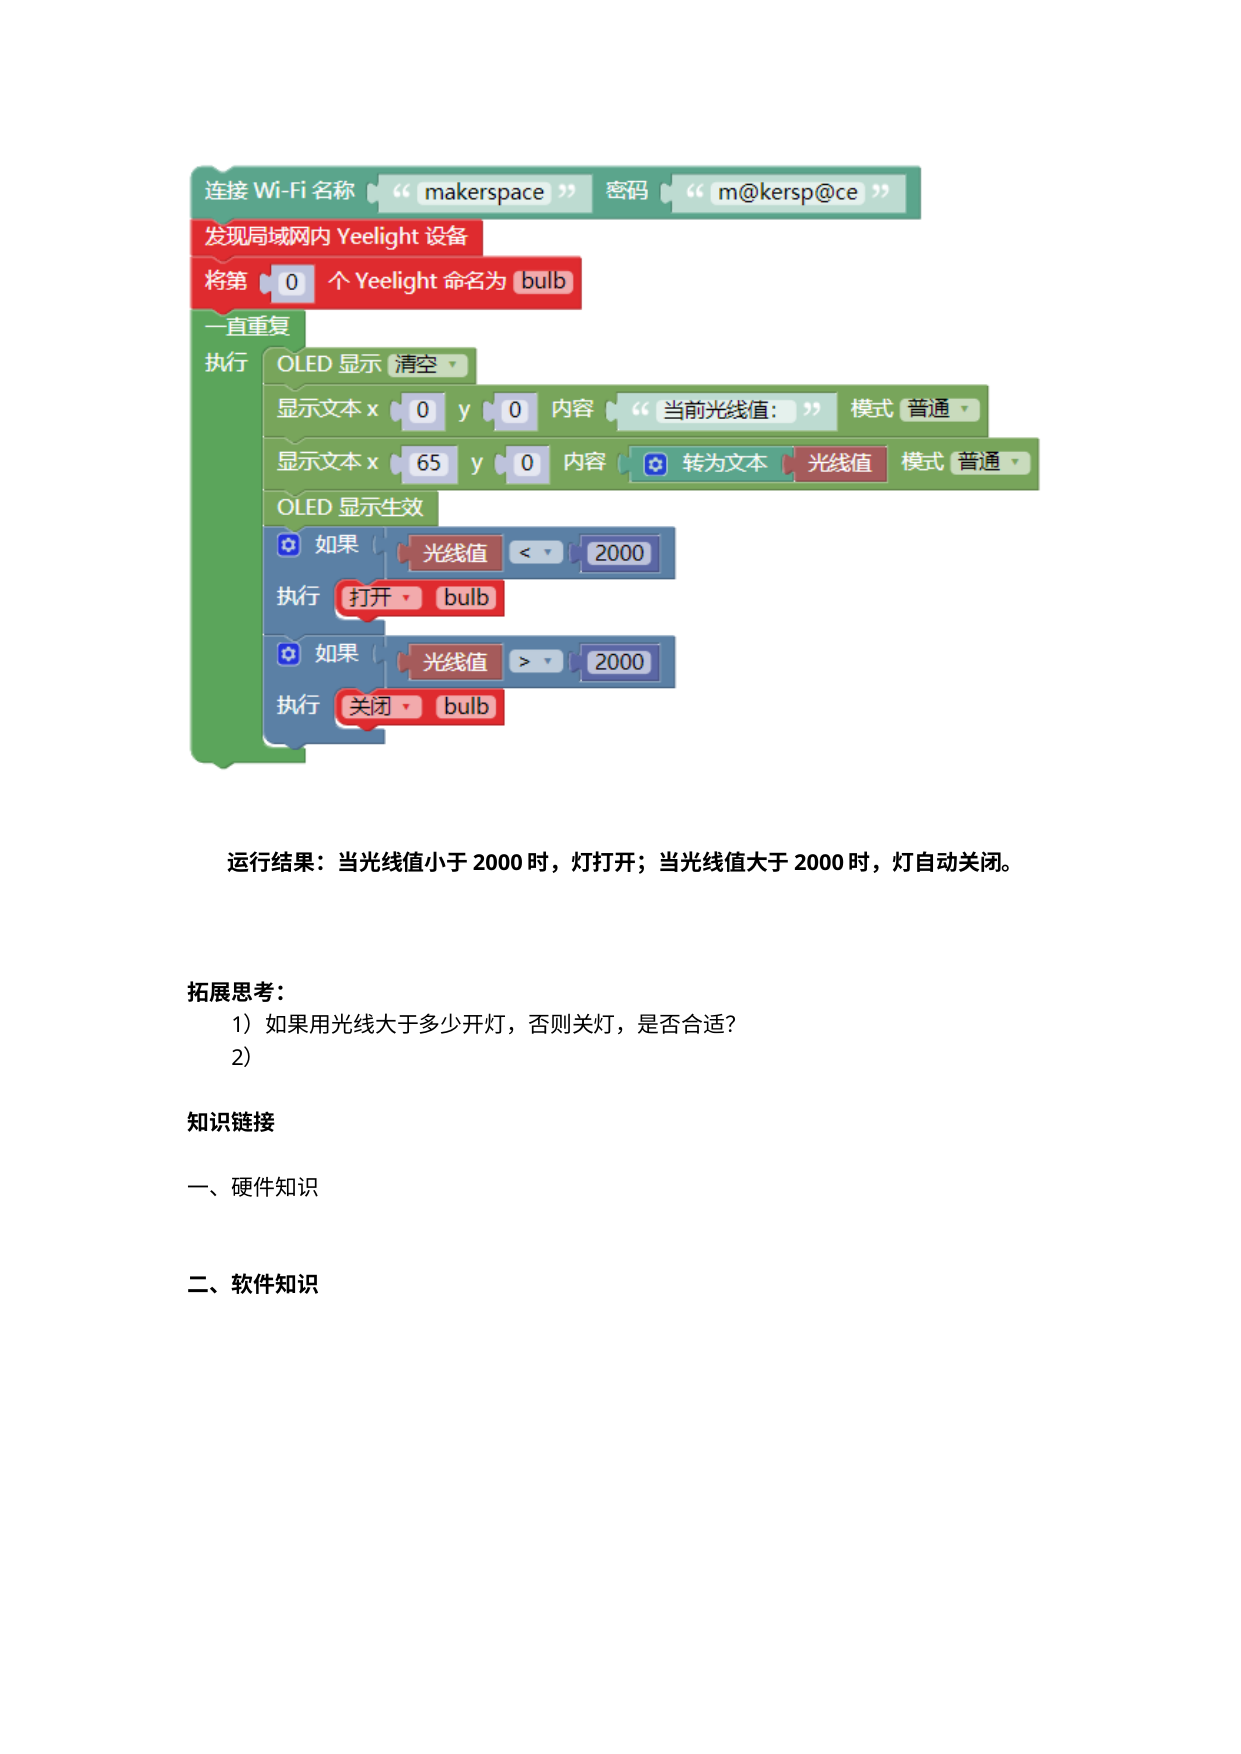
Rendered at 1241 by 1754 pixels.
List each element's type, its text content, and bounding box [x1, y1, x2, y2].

text 1）如果用光线大于多少开灯，否则关灯，是否合适？ [187, 1007, 1053, 1039]
text 拓展思考： [187, 974, 1053, 1007]
text 二、软件知识 [187, 1234, 1053, 1364]
text 知识链接 一、硬件知识 [187, 1104, 1053, 1234]
picture [187, 162, 1053, 773]
text 1）代码编写 输入以下程序，并将程序上传。 运行结果：当光线值小于2000时，灯打开；当光线值大于2000时，灯自动关闭。 [187, 773, 1053, 909]
text 2） [187, 1039, 1053, 1072]
